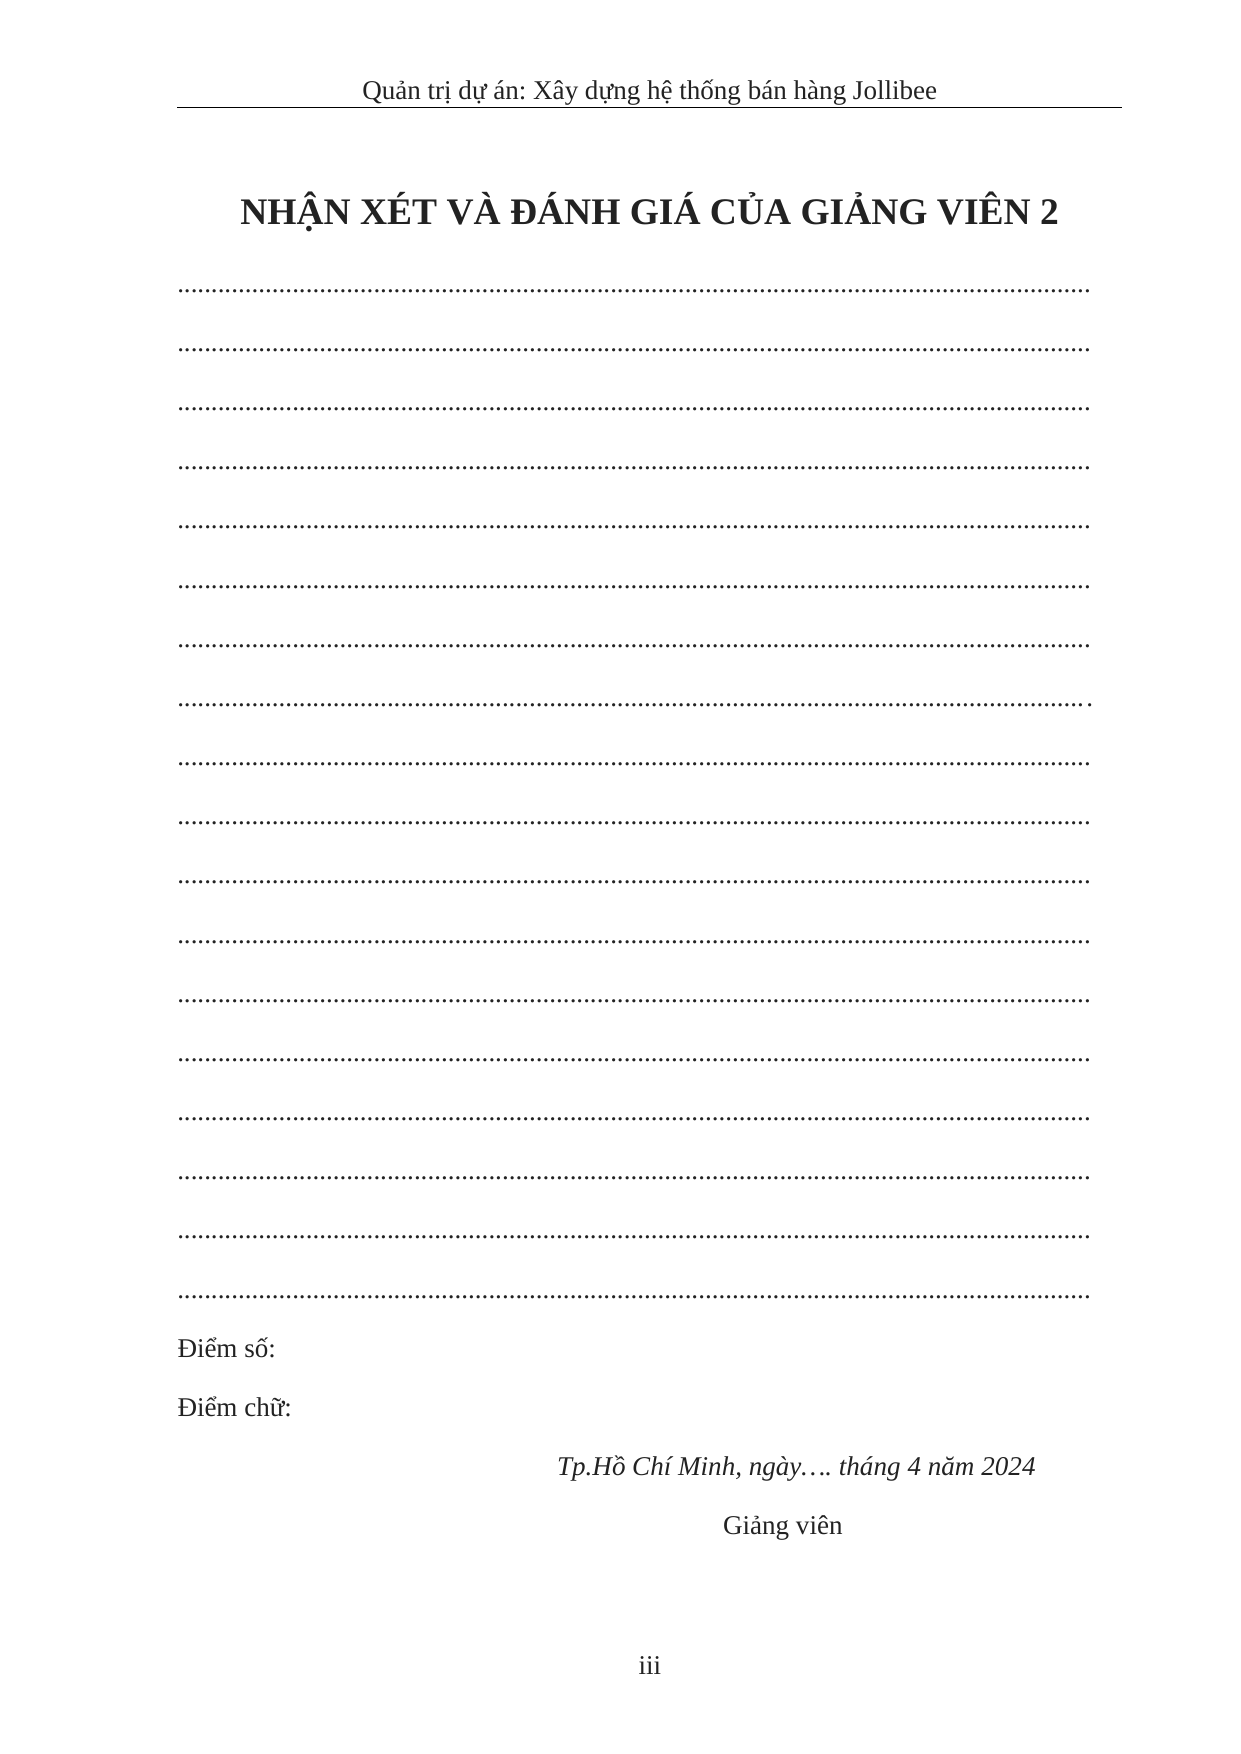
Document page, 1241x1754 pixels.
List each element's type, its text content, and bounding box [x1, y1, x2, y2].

text . [177, 681, 1122, 712]
text Giảng viên [177, 1509, 1122, 1541]
subtitle NHẬN XÉT VÀ ĐÁNH GIÁ CỦA GIẢNG VIÊN 2 [177, 190, 1122, 233]
text Tp.Hồ Chí Minh, ngày…. tháng 4 năm 2024 [177, 1450, 1122, 1481]
text Điểm số: [177, 1332, 1122, 1363]
text Điểm chữ: [177, 1391, 1122, 1422]
